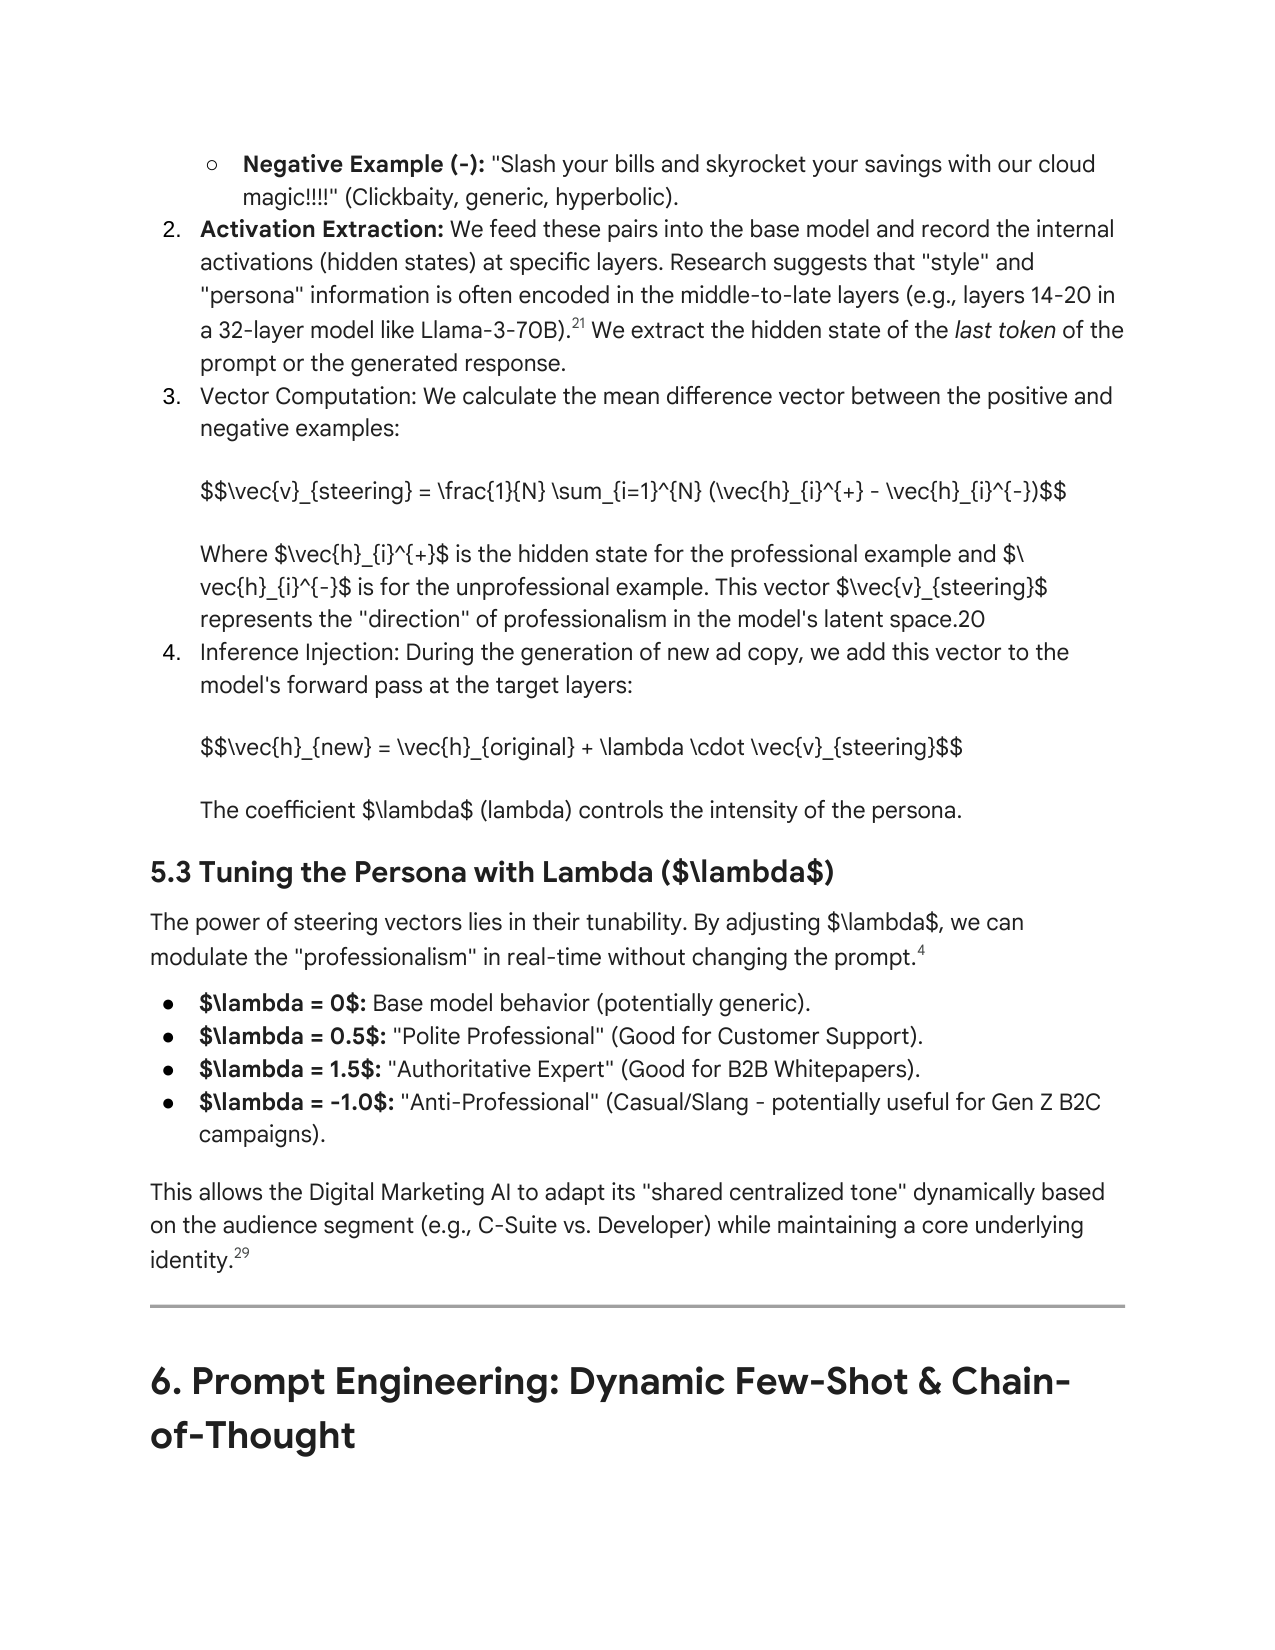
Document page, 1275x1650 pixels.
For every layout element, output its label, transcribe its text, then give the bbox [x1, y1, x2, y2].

list $\lambda = 0.5$: "Polite Professional" (Good for Customer Support). [161, 1022, 1125, 1051]
list $\lambda = 1.5$: "Authoritative Expert" (Good for B2B Whitepapers). [161, 1055, 1125, 1084]
list $\lambda = 0$: Base model behavior (potentially generic). [161, 989, 1125, 1018]
subtitle 6. Prompt Engineering: Dynamic Few-Shot & Chain-of-Thought [150, 1308, 1125, 1459]
text The power of steering vectors lies in their tunability. By adjusting $\lambda$, we can modulate the "professionalism" in real-time without changing the prompt.4 [150, 908, 1125, 973]
text This allows the Digital Marketing AI to adapt its "shared centralized tone" dynamically based on the audience segment (e.g., C-Suite vs. Developer) while maintaining a core underlying identity.29 [150, 1178, 1125, 1275]
list $\lambda = -1.0$: "Anti-Professional" (Casual/Slang - potentially useful for Gen Z B2C campaigns). [161, 1088, 1125, 1149]
list Inference Injection: During the generation of new ad copy, we add this vector to the model's forward pass at the target layers: $$\vec{h}_{new} = \vec{h}_{original} + \lambda \cdot \vec{v}_{steering}$$ The coefficient $\lambda$ (lambda) controls the intensity of the persona. [162, 638, 1125, 825]
list Negative Example (-): "Slash your bills and skyrocket your savings with our cloud magic!!!!" (Clickbaity, generic, hyperbolic). [205, 150, 1125, 211]
list Vector Computation: We calculate the mean difference vector between the positive and negative examples: $$\vec{v}_{steering} = \frac{1}{N} \sum_{i=1}^{N} (\vec{h}_{i}^{+} - \vec{h}_{i}^{-})$$ Where $\vec{h}_{i}^{+}$ is the hidden state for the professional example and $\vec{h}_{i}^{-}$ is for the unprofessional example. This vector $\vec{v}_{steering}$ represents the "direction" of professionalism in the model's latent space.20 [162, 382, 1125, 634]
subtitle 5.3 Tuning the Persona with Lambda ($\lambda$) [150, 854, 1125, 891]
list Activation Extraction: We feed these pairs into the base model and record the internal activations (hidden states) at specific layers. Research suggests that "style" and "persona" information is often encoded in the middle-to-late layers (e.g., layers 14-20 in a 32-layer model like Llama-3-70B).21 We extract the hidden state of the last token of the prompt or the generated response. [162, 215, 1125, 378]
